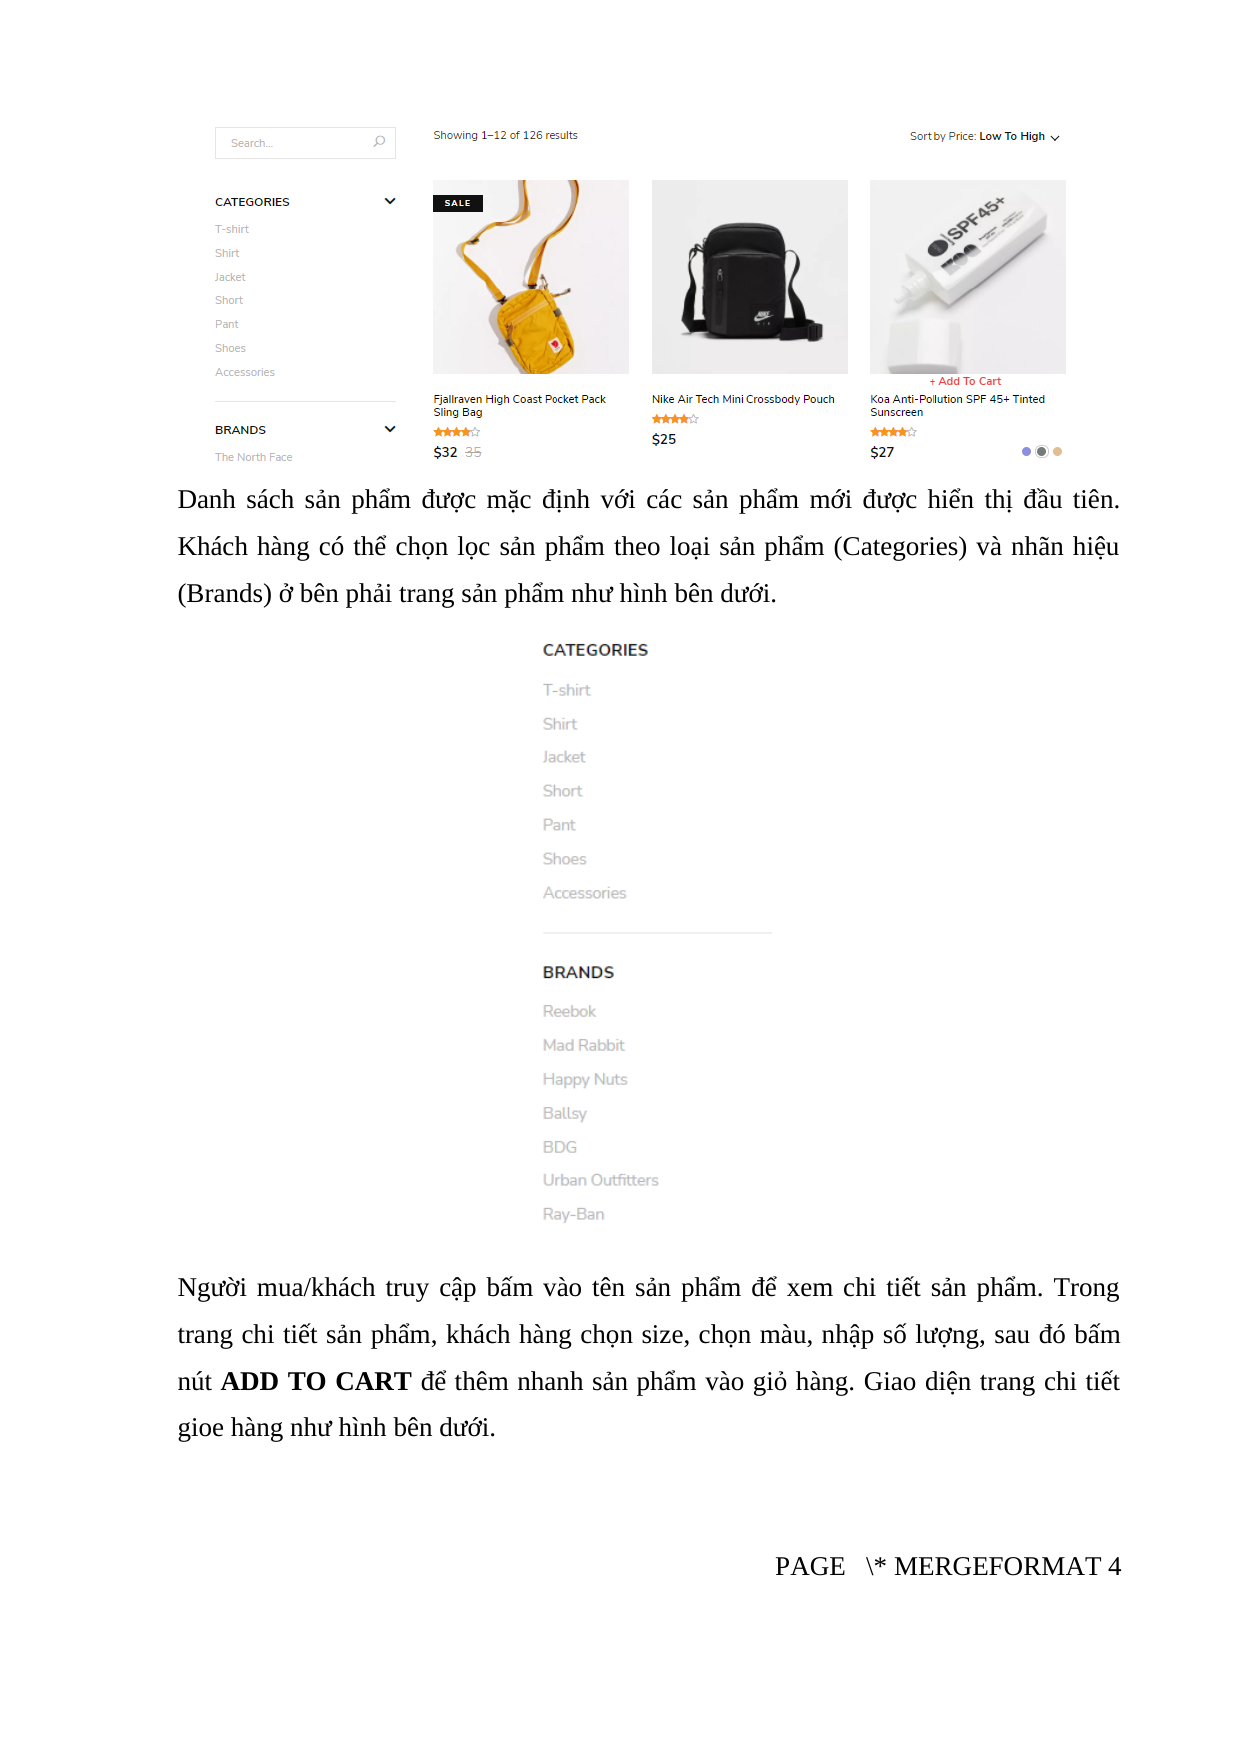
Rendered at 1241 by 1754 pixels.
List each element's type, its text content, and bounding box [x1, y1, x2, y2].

text Người mua/khách truy cập bấm vào tên sản phẩm để xem chi tiết sản phẩm. Trong trang chi tiết sản phẩm, khách hàng chọn size, chọn màu, nhập số lượng, sau đó bấm nút ADD TO CART để thêm nhanh sản phẩm vào giỏ hàng. Giao diện trang chi tiết gioe hàng như hình bên dưới. [177, 1271, 1122, 1443]
text Danh sách sản phẩm được mặc định với các sản phẩm mới được hiển thị đầu tiên. Khách hàng có thể chọn lọc sản phẩm theo loại sản phẩm (Categories) và nhãn hiệu (Brands) ở bên phải trang sản phẩm như hình bên dưới. [177, 483, 1122, 608]
picture [177, 110, 1123, 468]
picture [527, 623, 772, 1256]
